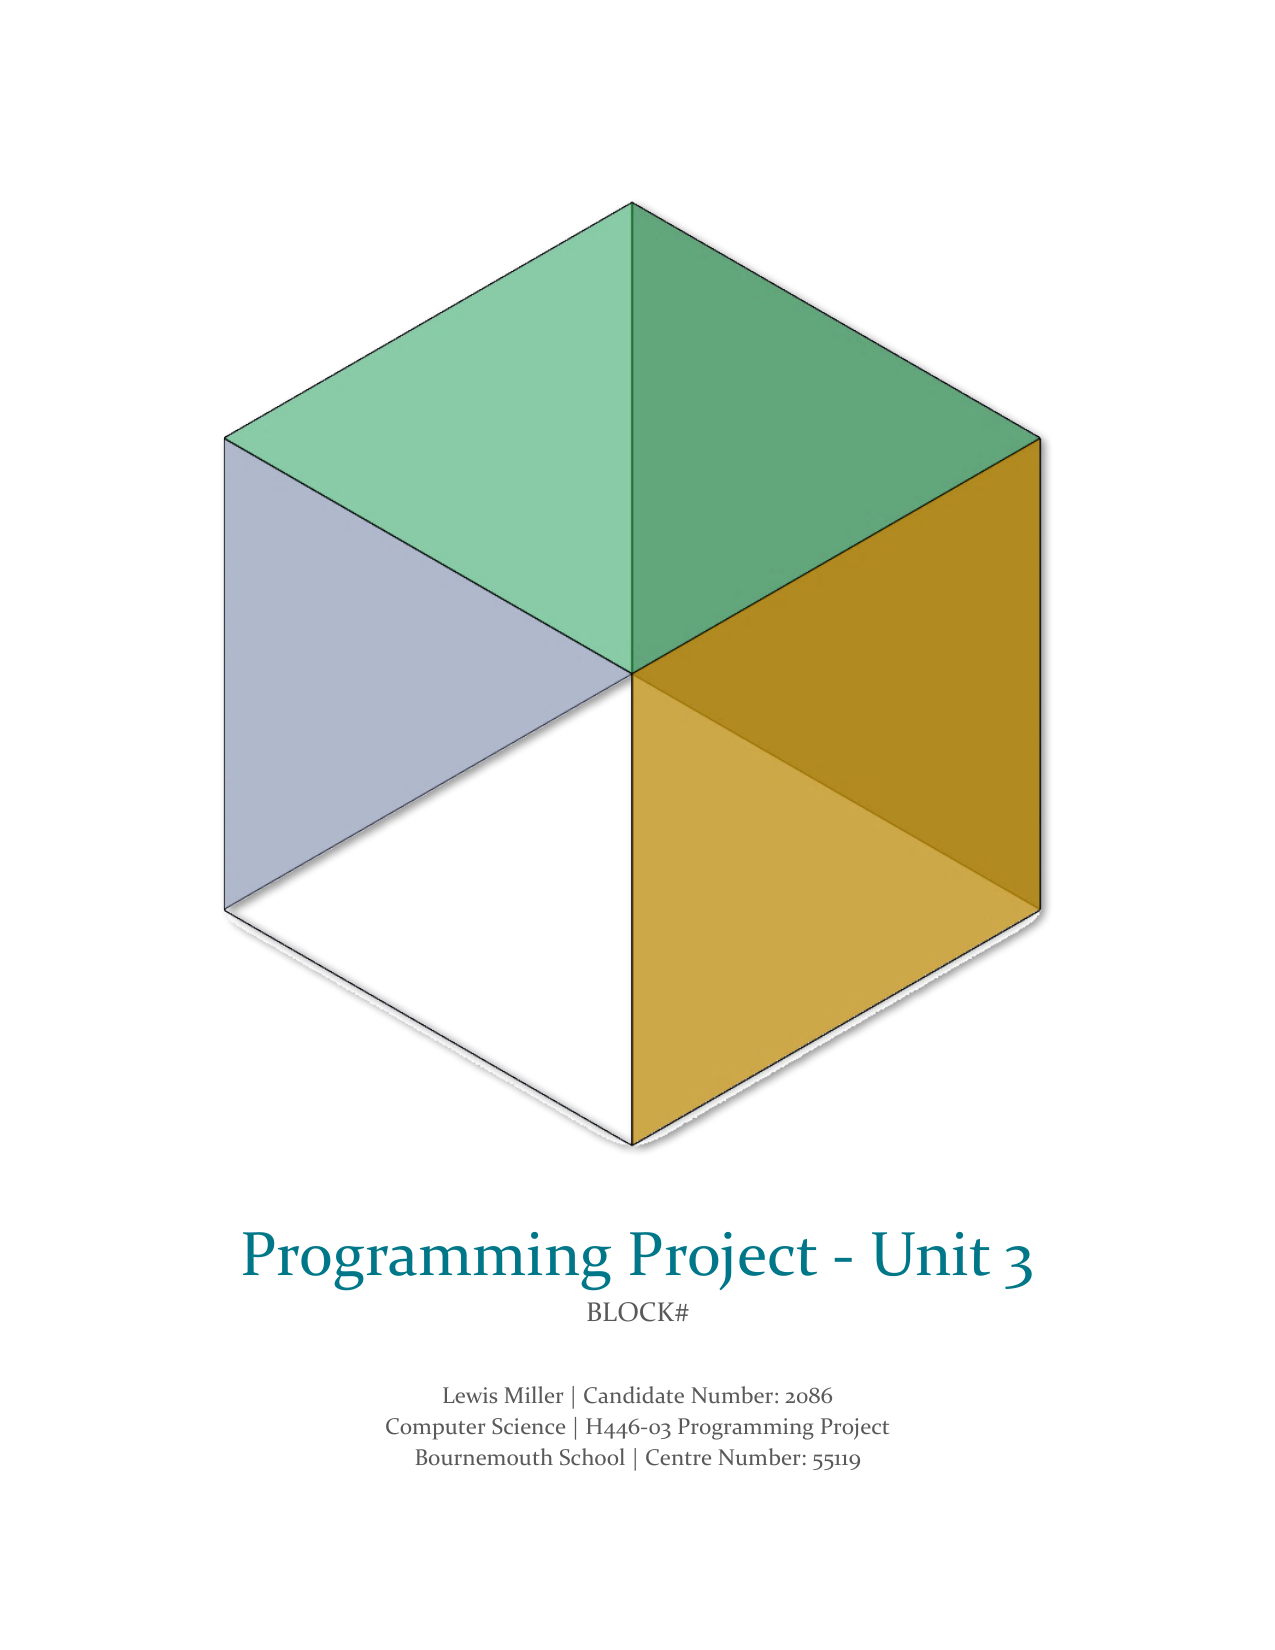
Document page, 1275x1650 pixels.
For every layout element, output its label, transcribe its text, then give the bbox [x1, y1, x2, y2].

subtitle Block# [187, 1295, 1088, 1328]
text Computer Science | H446-03 Programming Project [187, 1412, 1088, 1440]
picture [223, 198, 1042, 1155]
title Programming Project - Unit 3 [187, 1215, 1088, 1291]
text Bournemouth School | Centre Number: 55119 [187, 1443, 1088, 1471]
text Lewis Miller | Candidate Number: 2086 [187, 1381, 1088, 1409]
